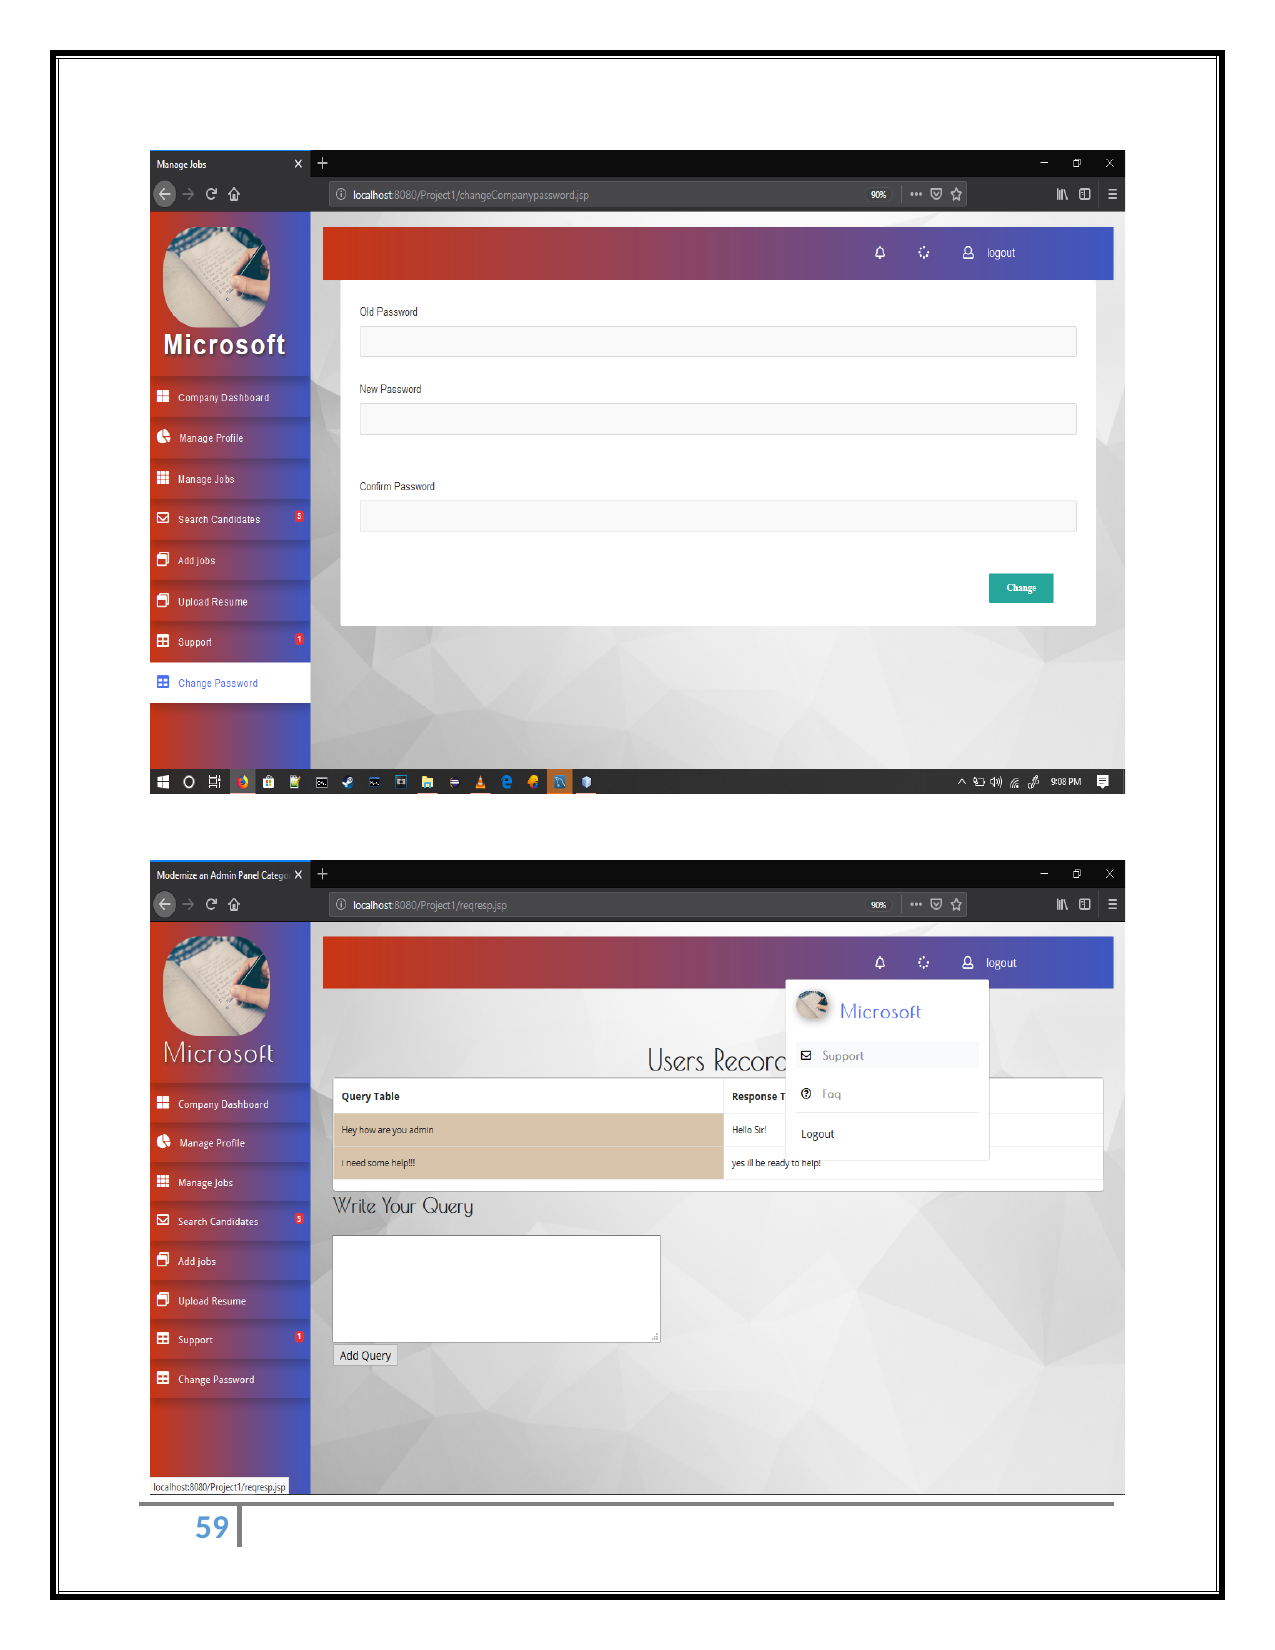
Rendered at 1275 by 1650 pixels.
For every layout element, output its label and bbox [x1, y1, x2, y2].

picture [150, 150, 1125, 794]
picture [150, 860, 1125, 1495]
